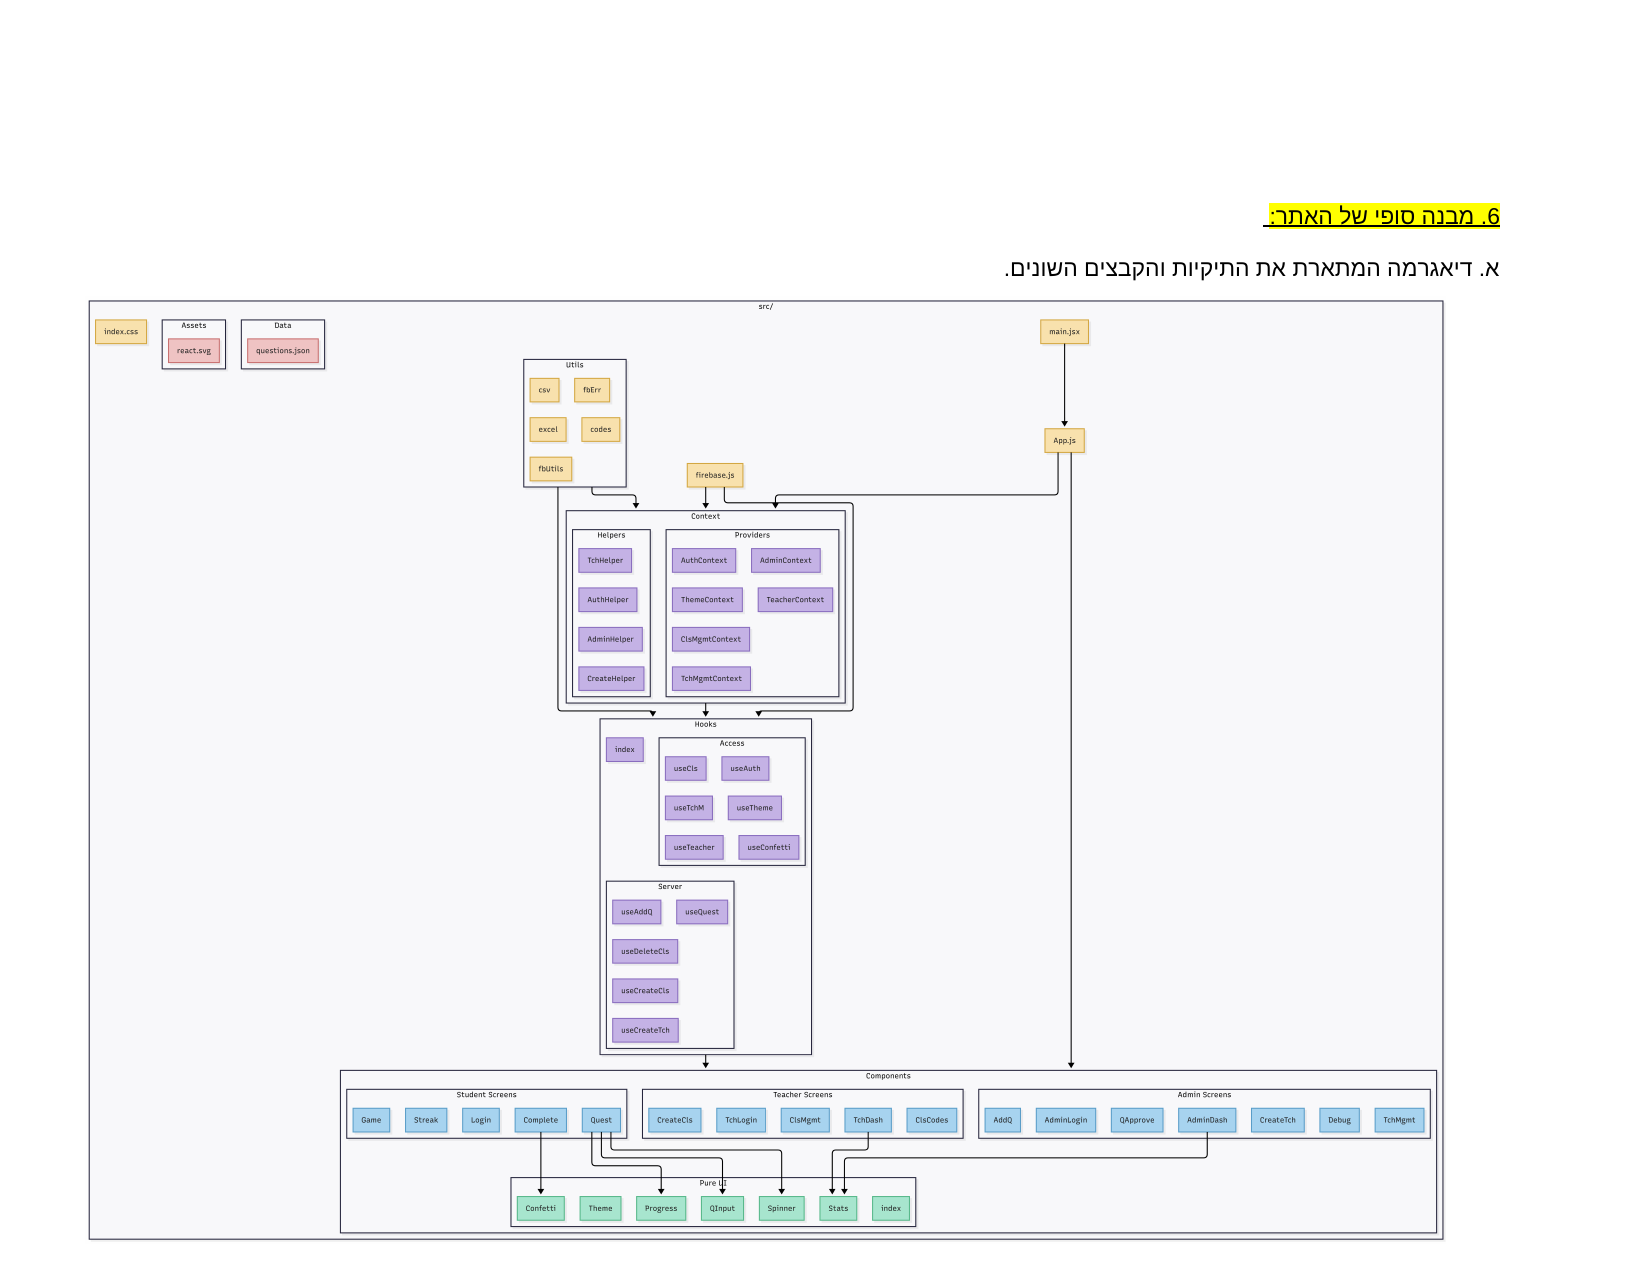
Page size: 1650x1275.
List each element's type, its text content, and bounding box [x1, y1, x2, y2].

picture [85, 296, 1447, 1244]
text 6. מבנה סופי של האתר: א. דיאגרמה המתארת את התיקיות והקבצים השונים. [187, 203, 1500, 1020]
